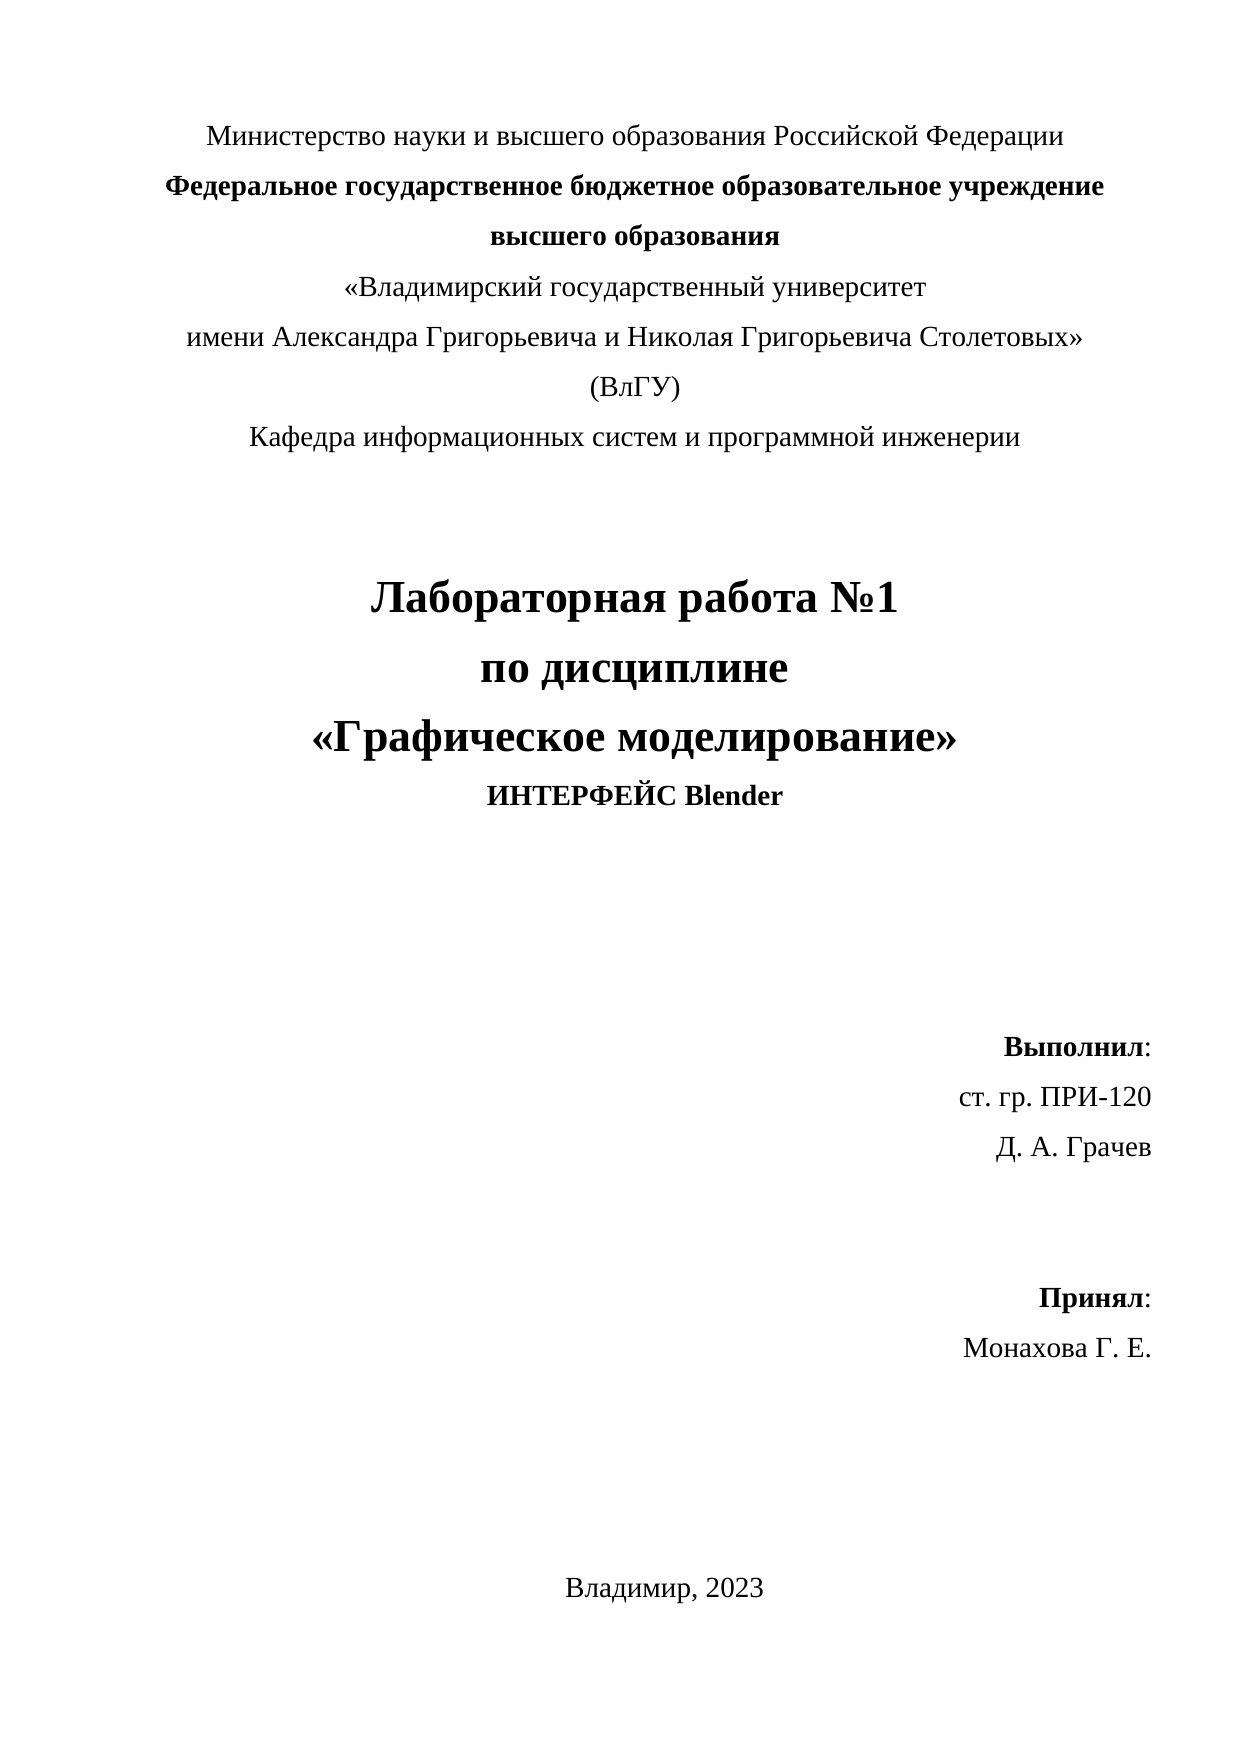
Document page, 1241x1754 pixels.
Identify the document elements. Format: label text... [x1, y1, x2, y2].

text ИНТЕРФЕЙС Blender [118, 778, 1152, 812]
text ст. гр. ПРИ-120 [118, 1079, 1152, 1113]
text «Графическое моделирование» [118, 709, 1152, 761]
text высшего образования [118, 218, 1152, 252]
text Д. А. Грачев [118, 1129, 1152, 1163]
text по дисциплине [118, 639, 1152, 692]
text Министерство науки и высшего образования Российской Федерации [118, 118, 1152, 152]
text Принял: [118, 1280, 1152, 1314]
text Выполнил: [118, 1029, 1152, 1063]
text Кафедра информационных систем и программной инженерии [118, 419, 1152, 453]
text Лабораторная работа №1 [118, 570, 1152, 623]
text имени Александра Григорьевича и Николая Григорьевича Столетовых» [118, 319, 1152, 352]
text «Владимирский государственный университет [118, 269, 1152, 302]
text Владимир, 2023 [177, 1570, 1152, 1603]
text (ВлГУ) [118, 369, 1152, 403]
text Монахова Г. Е. [915, 1330, 1152, 1364]
text Федеральное государственное бюджетное образовательное учреждение [118, 168, 1152, 202]
